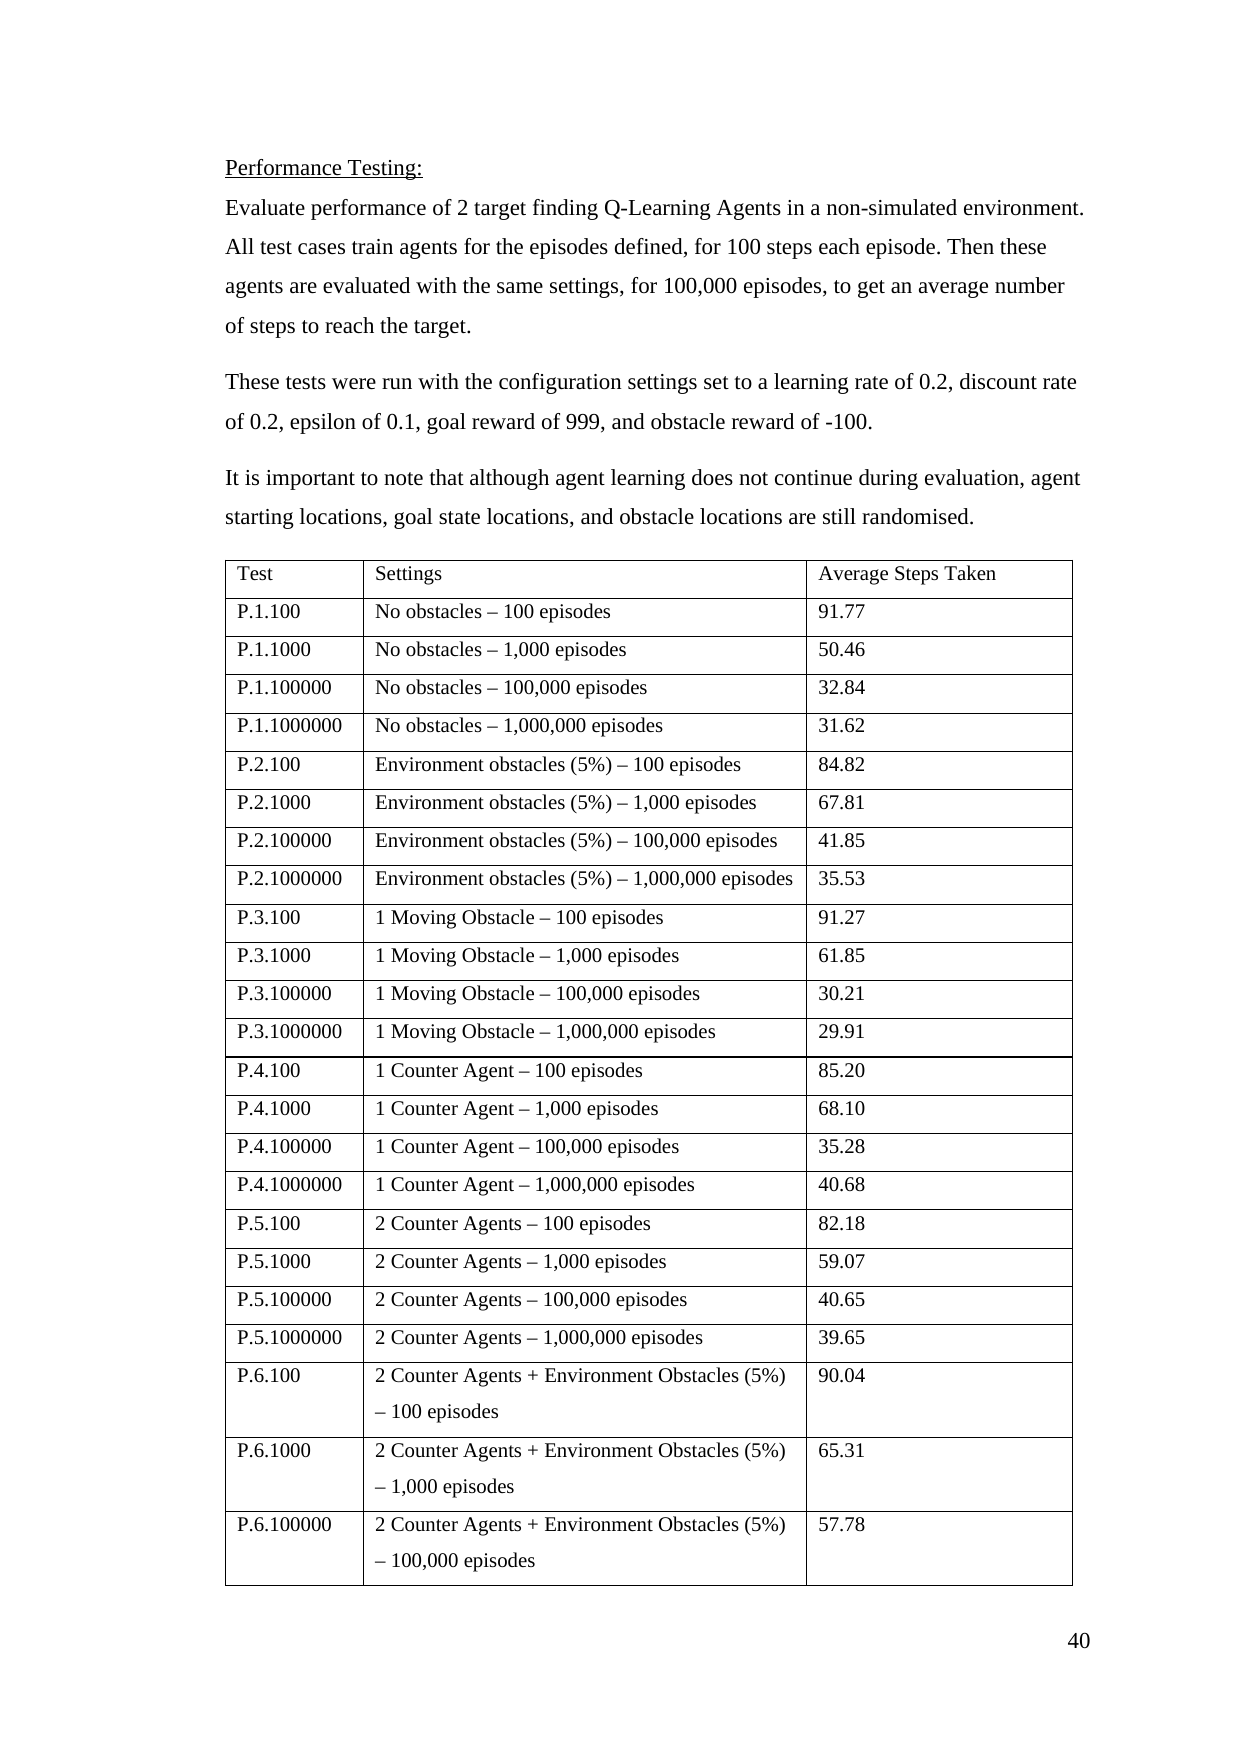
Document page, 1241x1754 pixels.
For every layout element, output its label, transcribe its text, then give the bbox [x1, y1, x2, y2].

table_cell Environment obstacles (5%) – 1,000,000 episodes [364, 866, 806, 903]
table_cell 2 Counter Agents + Environment Obstacles (5%) – 100 episodes [364, 1363, 806, 1437]
table_cell Environment obstacles (5%) – 1,000 episodes [364, 790, 806, 827]
table_cell P.1.100 [226, 599, 363, 636]
table_header Settings [364, 561, 806, 598]
table_cell 91.77 [807, 599, 1072, 636]
table_cell P.6.100000 [226, 1512, 363, 1585]
table_cell P.3.100 [226, 905, 363, 942]
table_header Average Steps Taken [807, 561, 1072, 598]
table_cell P.3.1000 [226, 943, 363, 980]
table_cell 91.27 [807, 905, 1072, 942]
table_cell 50.46 [807, 637, 1072, 674]
table_cell 1 Counter Agent – 1,000,000 episodes [364, 1172, 806, 1209]
table_cell P.5.1000 [226, 1249, 363, 1286]
text These tests were run with the configuration settings set to a learning rate of 0.2, discount rate of 0.2, epsilon of 0.1, goal reward of 999, and obstacle reward of -100. [225, 368, 1090, 434]
table_cell 29.91 [807, 1019, 1072, 1056]
table_cell 90.04 [807, 1363, 1072, 1437]
table_cell 2 Counter Agents + Environment Obstacles (5%) – 100,000 episodes [364, 1512, 806, 1585]
table_cell 1 Moving Obstacle – 100 episodes [364, 905, 806, 942]
table_cell 82.18 [807, 1210, 1072, 1248]
subtitle Performance Testing: [225, 154, 1090, 181]
table_cell P.4.100 [226, 1058, 363, 1095]
table_cell P.5.100000 [226, 1287, 363, 1324]
table_cell P.3.100000 [226, 981, 363, 1018]
table_cell P.4.100000 [226, 1134, 363, 1171]
table_cell No obstacles – 100 episodes [364, 599, 806, 636]
table_cell 2 Counter Agents – 1,000 episodes [364, 1249, 806, 1286]
table_cell P.1.100000 [226, 675, 363, 712]
table_cell No obstacles – 100,000 episodes [364, 675, 806, 712]
table_cell 65.31 [807, 1438, 1072, 1511]
table_cell P.6.1000 [226, 1438, 363, 1511]
table_cell 1 Counter Agent – 100,000 episodes [364, 1134, 806, 1171]
table_cell 2 Counter Agents – 100 episodes [364, 1210, 806, 1248]
table_cell P.3.1000000 [226, 1019, 363, 1056]
table_cell 41.85 [807, 828, 1072, 865]
table_cell 68.10 [807, 1096, 1072, 1133]
table_cell 40.68 [807, 1172, 1072, 1209]
table_cell P.6.100 [226, 1363, 363, 1437]
table_header Test [226, 561, 363, 598]
table_cell 1 Moving Obstacle – 1,000,000 episodes [364, 1019, 806, 1056]
table_cell No obstacles – 1,000,000 episodes [364, 714, 806, 751]
table_cell 2 Counter Agents – 1,000,000 episodes [364, 1325, 806, 1362]
table_cell 1 Counter Agent – 100 episodes [364, 1058, 806, 1095]
table_cell 59.07 [807, 1249, 1072, 1286]
table_cell P.5.1000000 [226, 1325, 363, 1362]
table_cell 40.65 [807, 1287, 1072, 1324]
table_cell 30.21 [807, 981, 1072, 1018]
table_cell 35.53 [807, 866, 1072, 903]
table_cell 67.81 [807, 790, 1072, 827]
table_cell P.2.1000 [226, 790, 363, 827]
table_cell 85.20 [807, 1058, 1072, 1095]
table_cell 35.28 [807, 1134, 1072, 1171]
table_cell 32.84 [807, 675, 1072, 712]
text It is important to note that although agent learning does not continue during evaluation, agent starting locations, goal state locations, and obstacle locations are still randomised. [225, 464, 1090, 530]
table_cell Environment obstacles (5%) – 100,000 episodes [364, 828, 806, 865]
table_cell No obstacles – 1,000 episodes [364, 637, 806, 674]
table_cell P.4.1000 [226, 1096, 363, 1133]
table_cell 1 Counter Agent – 1,000 episodes [364, 1096, 806, 1133]
table_cell Environment obstacles (5%) – 100 episodes [364, 752, 806, 789]
table_cell 2 Counter Agents – 100,000 episodes [364, 1287, 806, 1324]
table_cell 84.82 [807, 752, 1072, 789]
table_cell 61.85 [807, 943, 1072, 980]
table_cell P.1.1000000 [226, 714, 363, 751]
table_cell P.2.100 [226, 752, 363, 789]
table_cell P.2.1000000 [226, 866, 363, 903]
table_cell P.5.100 [226, 1210, 363, 1248]
text Evaluate performance of 2 target finding Q-Learning Agents in a non-simulated environment. All test cases train agents for the episodes defined, for 100 steps each episode. Then these agents are evaluated with the same settings, for 100,000 episodes, to get an average number of steps to reach the target. [225, 194, 1090, 338]
table_cell 57.78 [807, 1512, 1072, 1585]
table_cell 31.62 [807, 714, 1072, 751]
table_cell P.2.100000 [226, 828, 363, 865]
table_cell 39.65 [807, 1325, 1072, 1362]
table_cell 1 Moving Obstacle – 1,000 episodes [364, 943, 806, 980]
table_cell P.1.1000 [226, 637, 363, 674]
table_cell P.4.1000000 [226, 1172, 363, 1209]
table_cell 1 Moving Obstacle – 100,000 episodes [364, 981, 806, 1018]
table_cell 2 Counter Agents + Environment Obstacles (5%) – 1,000 episodes [364, 1438, 806, 1511]
